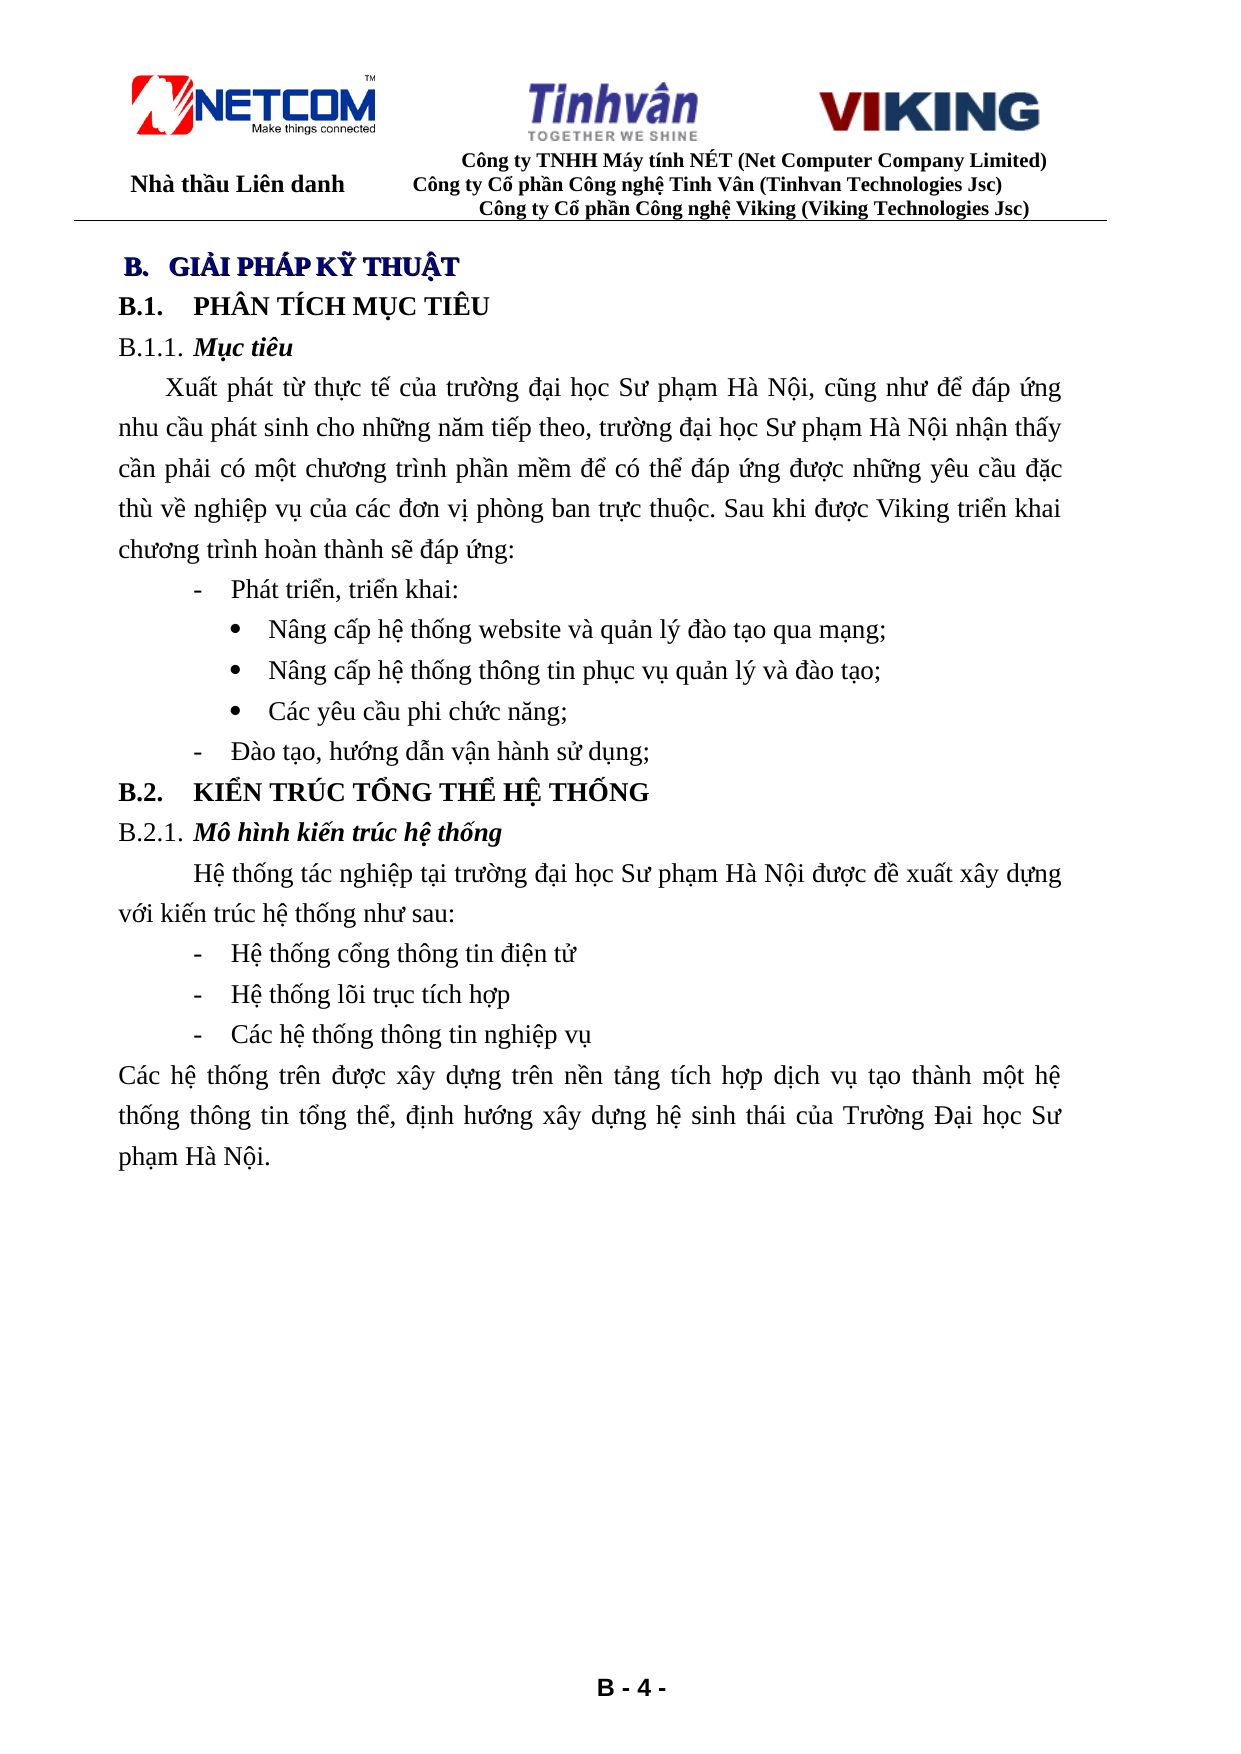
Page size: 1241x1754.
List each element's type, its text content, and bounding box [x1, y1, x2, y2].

list Nâng cấp hệ thống thông tin phục vụ quản lý và đào tạo; [231, 654, 1063, 685]
list Các yêu cầu phi chức năng; [231, 695, 1063, 726]
subtitle PHÂN TÍCH MỤC TIÊU [118, 290, 1063, 321]
text Hệ thống tác nghiệp tại trường đại học Sư phạm Hà Nội được đề xuất xây dựng với kiến trúc hệ thống như sau: [118, 857, 1063, 928]
list Đào tạo, hướng dẫn vận hành sử dụng; [193, 735, 1063, 767]
subtitle KIỂN TRÚC TỔNG THỂ HỆ THỐNG [118, 776, 1063, 807]
text Các hệ thống trên được xây dựng trên nền tảng tích hợp dịch vụ tạo thành một hệ thống thông tin tổng thể, định hướng xây dựng hệ sinh thái của Trường Đại học Sư phạm Hà Nội. [118, 1059, 1063, 1171]
text Xuất phát từ thực tế của trường đại học Sư phạm Hà Nội, cũng như để đáp ứng nhu cầu phát sinh cho những năm tiếp theo, trường đại học Sư phạm Hà Nội nhận thấy cần phải có một chương trình phần mềm để có thể đáp ứng được những yêu cầu đặc thù về nghiệp vụ của các đơn vị phòng ban trực thuộc. Sau khi được Viking triển khai chương trình hoàn thành sẽ đáp ứng: [118, 371, 1063, 564]
list Các hệ thống thông tin nghiệp vụ [193, 1018, 1063, 1049]
subtitle GIẢI PHÁP KỸ THUẬT [36, 250, 1063, 281]
list Hệ thống cổng thông tin điện tử [193, 937, 1063, 969]
list Phát triển, triển khai: [193, 573, 1063, 604]
subtitle Mô hình kiến trúc hệ thống [118, 816, 1063, 847]
subtitle Mục tiêu [118, 331, 1063, 362]
picture [131, 75, 375, 135]
picture [818, 82, 1041, 144]
list Hệ thống lõi trục tích hợp [193, 978, 1063, 1009]
list Nâng cấp hệ thống website và quản lý đào tạo qua mạng; [231, 613, 1063, 645]
picture [528, 82, 698, 141]
